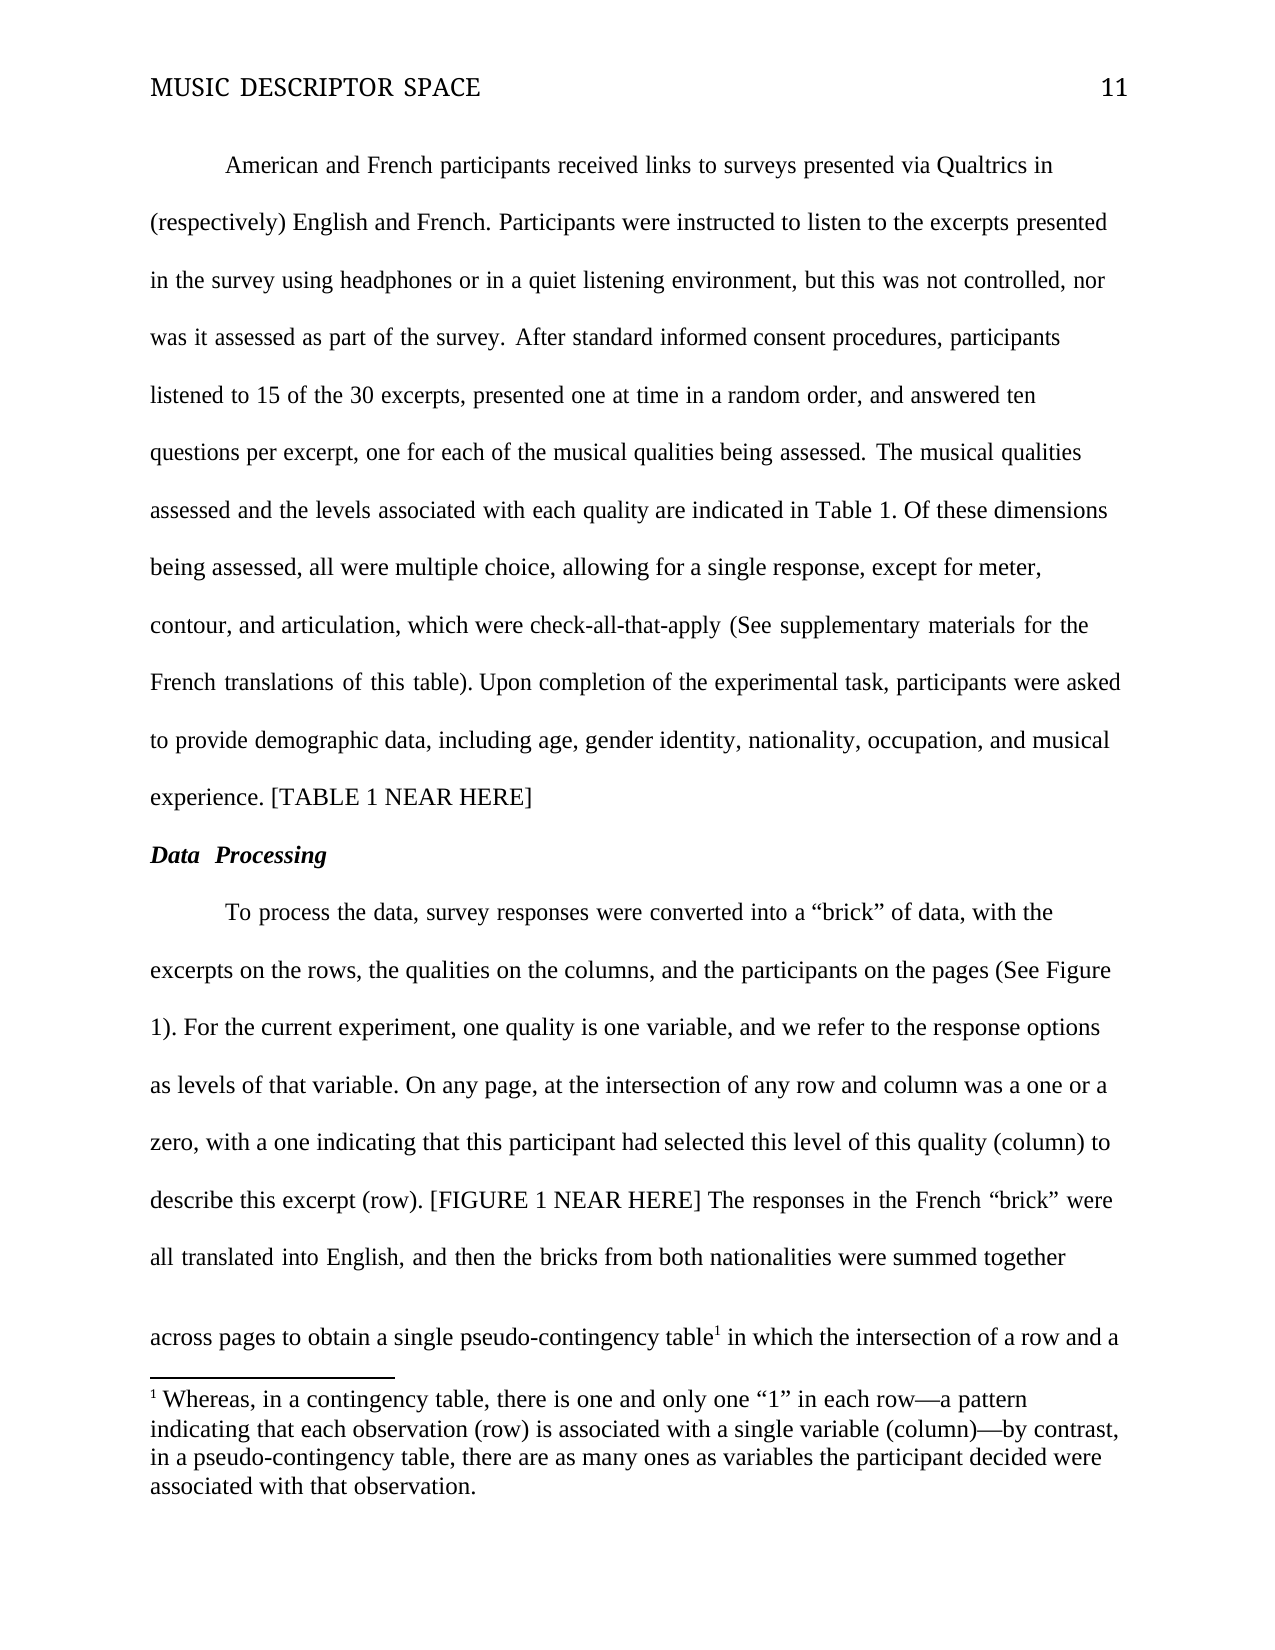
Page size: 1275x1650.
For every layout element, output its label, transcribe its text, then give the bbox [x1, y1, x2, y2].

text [150, 897, 1125, 1350]
text American and French participants received links to surveys presented via Qualtrics in (respectively) English and French. Participants were instructed to listen to the excerpts presented in the survey using headphones or in a quiet listening environment, but this was not controlled, nor was it assessed as part of the survey. After standard informed consent procedures, participants listened to 15 of the 30 excerpts, presented one at time in a random order, and answered ten questions per excerpt, one for each of the musical qualities being assessed. The musical qualities assessed and the levels associated with each quality are indicated in Table 1. Of these dimensions being assessed, all were multiple choice, allowing for a single response, except for meter, contour, and articulation, which were check-all-that-apply (See supplementary materials for the French translations of this table). Upon completion of the experimental task, participants were asked to provide demographic data, including age, gender identity, nationality, occupation, and musical experience. [TABLE 1 NEAR HERE] [150, 150, 1125, 811]
text Data Processing [150, 840, 1125, 869]
